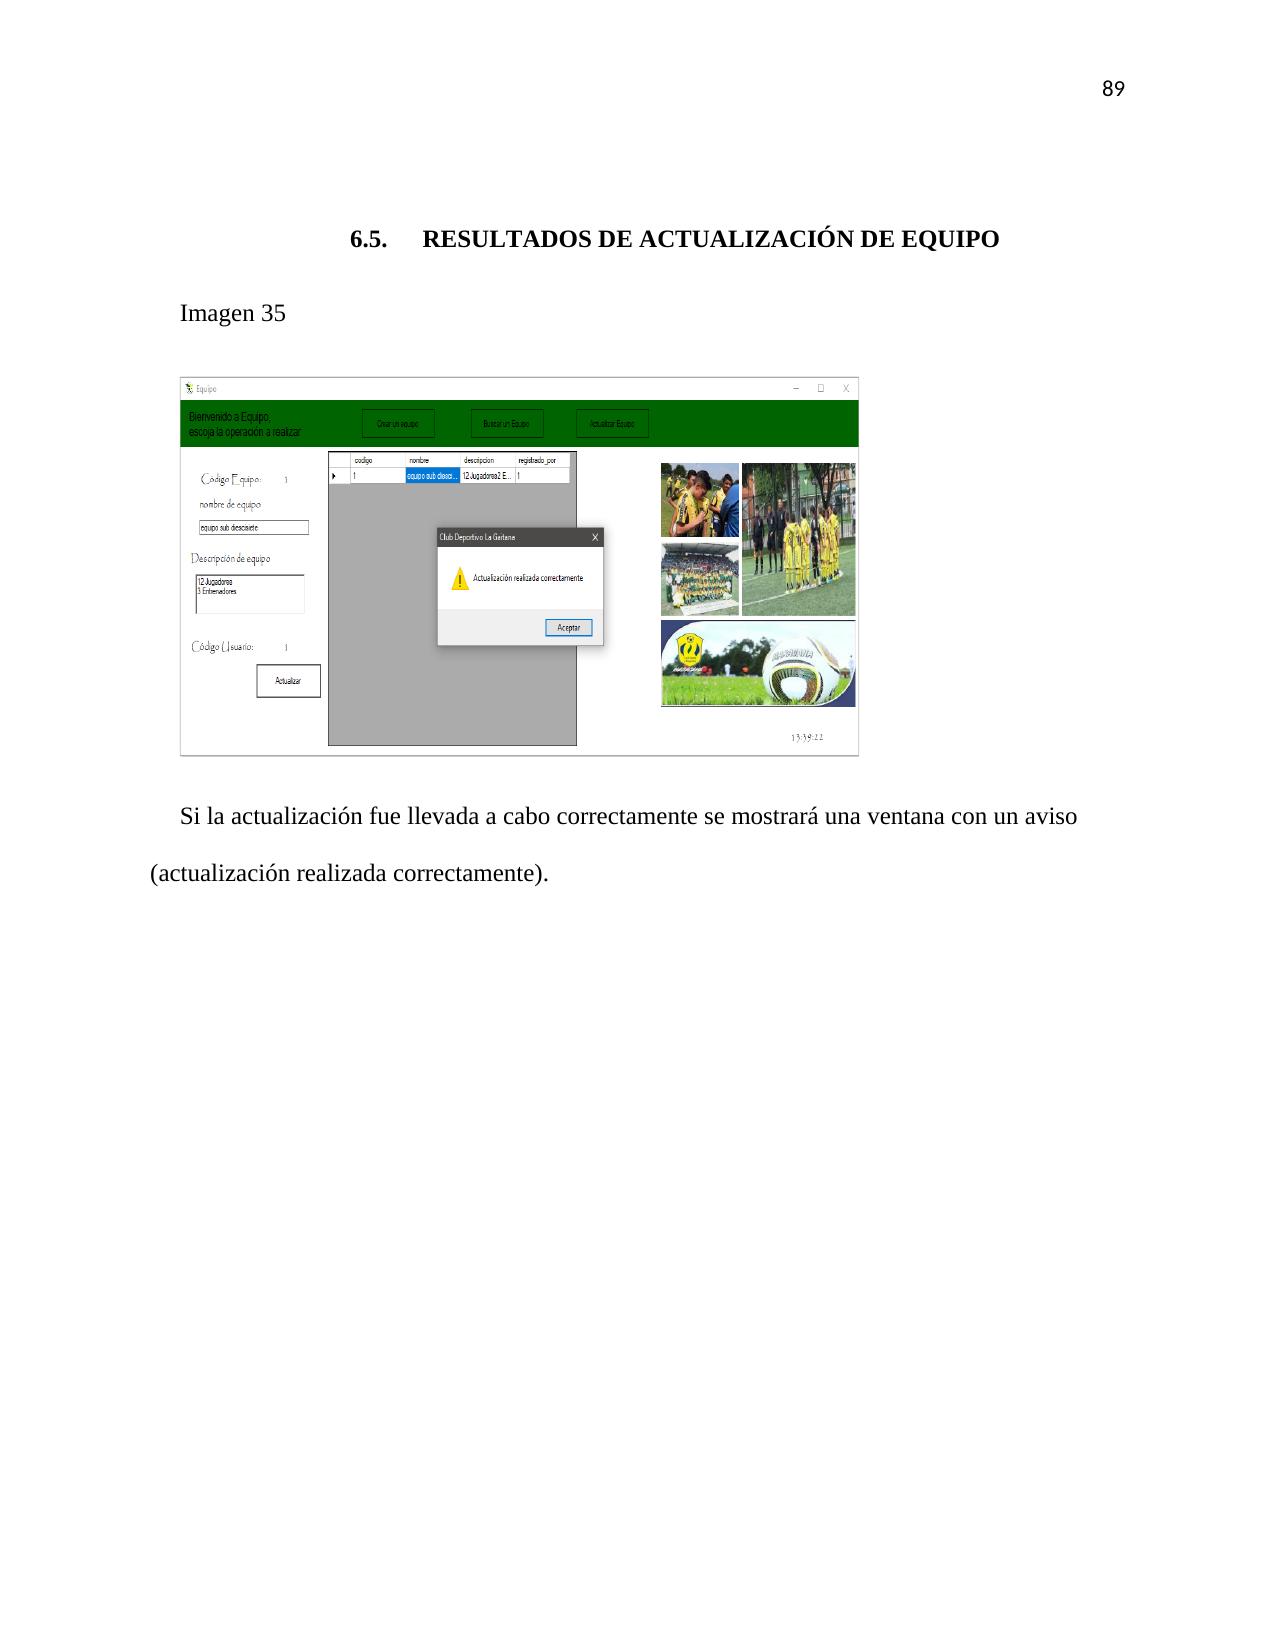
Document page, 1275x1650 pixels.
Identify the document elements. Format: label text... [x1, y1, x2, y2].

picture [179, 376, 860, 757]
text Imagen 35 [150, 298, 1125, 327]
text Si la actualización fue llevada a cabo correctamente se mostrará una ventana con un aviso (actualización realizada correctamente). [150, 801, 1125, 887]
list RESULTADOS DE ACTUALIZACIÓN DE EQUIPO [225, 224, 1125, 253]
